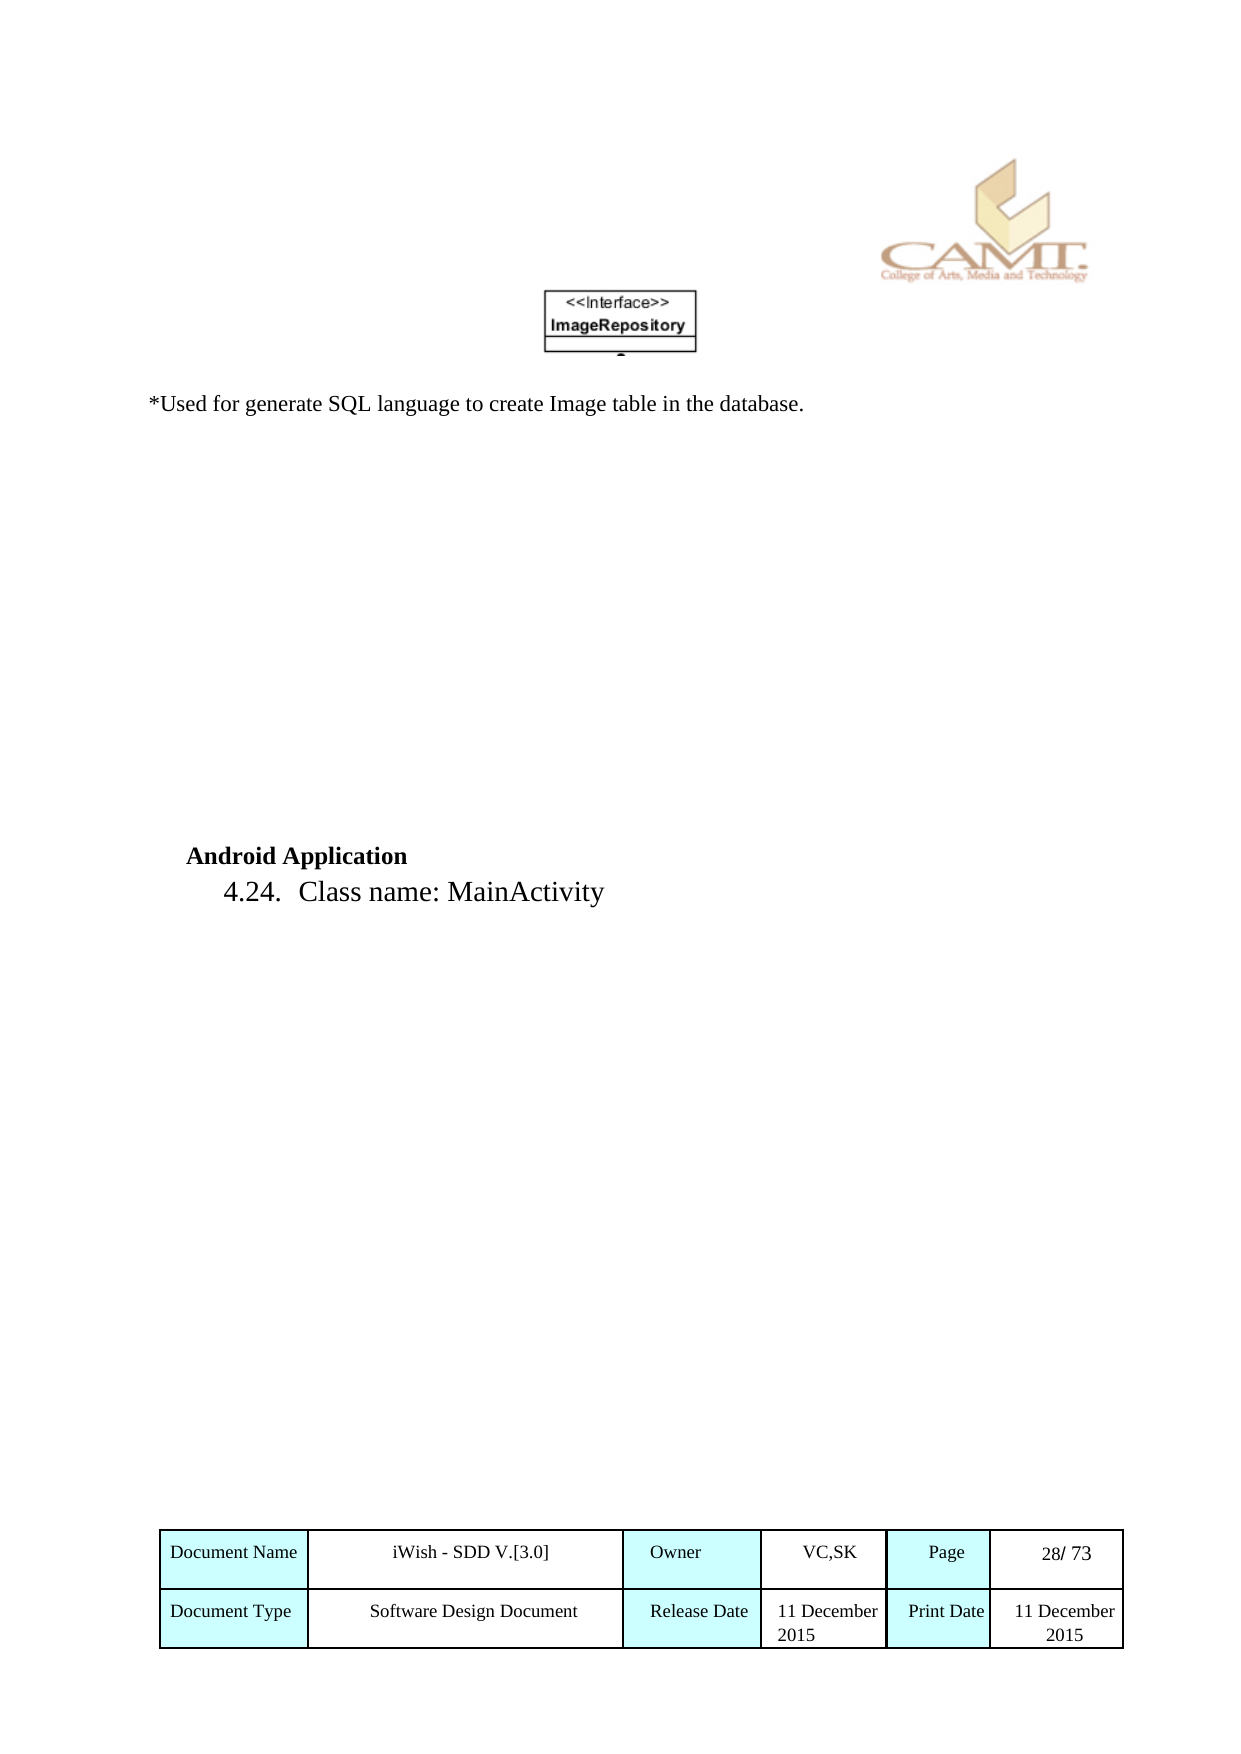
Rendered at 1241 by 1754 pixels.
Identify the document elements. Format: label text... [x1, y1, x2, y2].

picture [542, 288, 699, 356]
text Android Application [148, 841, 1093, 870]
text *Used for generate SQL language to create Image table in the database. [148, 390, 1093, 416]
picture [869, 150, 1094, 285]
list Class name: MainActivity [223, 874, 1093, 908]
